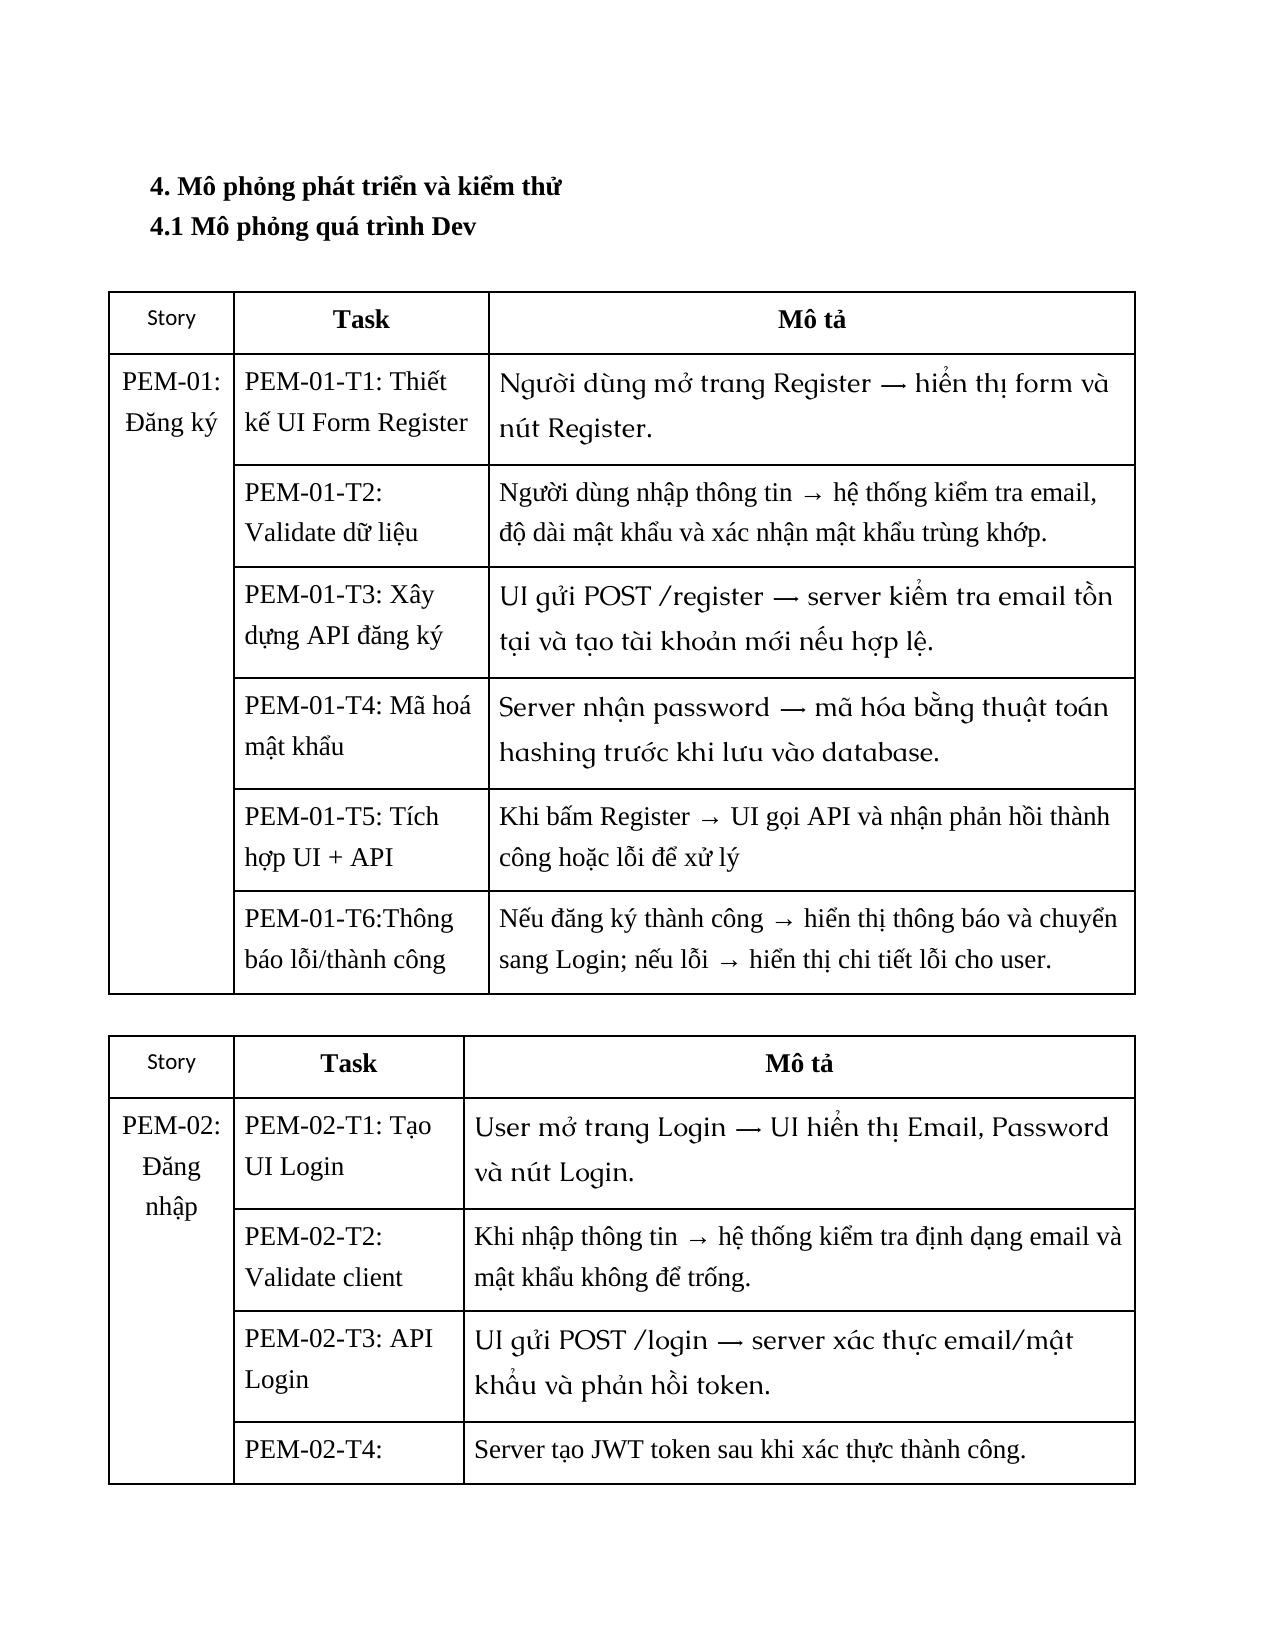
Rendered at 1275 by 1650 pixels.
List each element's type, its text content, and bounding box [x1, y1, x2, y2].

subtitle 4. Mô phỏng phát triển và kiểm thử [150, 169, 1125, 201]
subtitle 4.1 Mô phỏng quá trình Dev [150, 210, 1125, 241]
